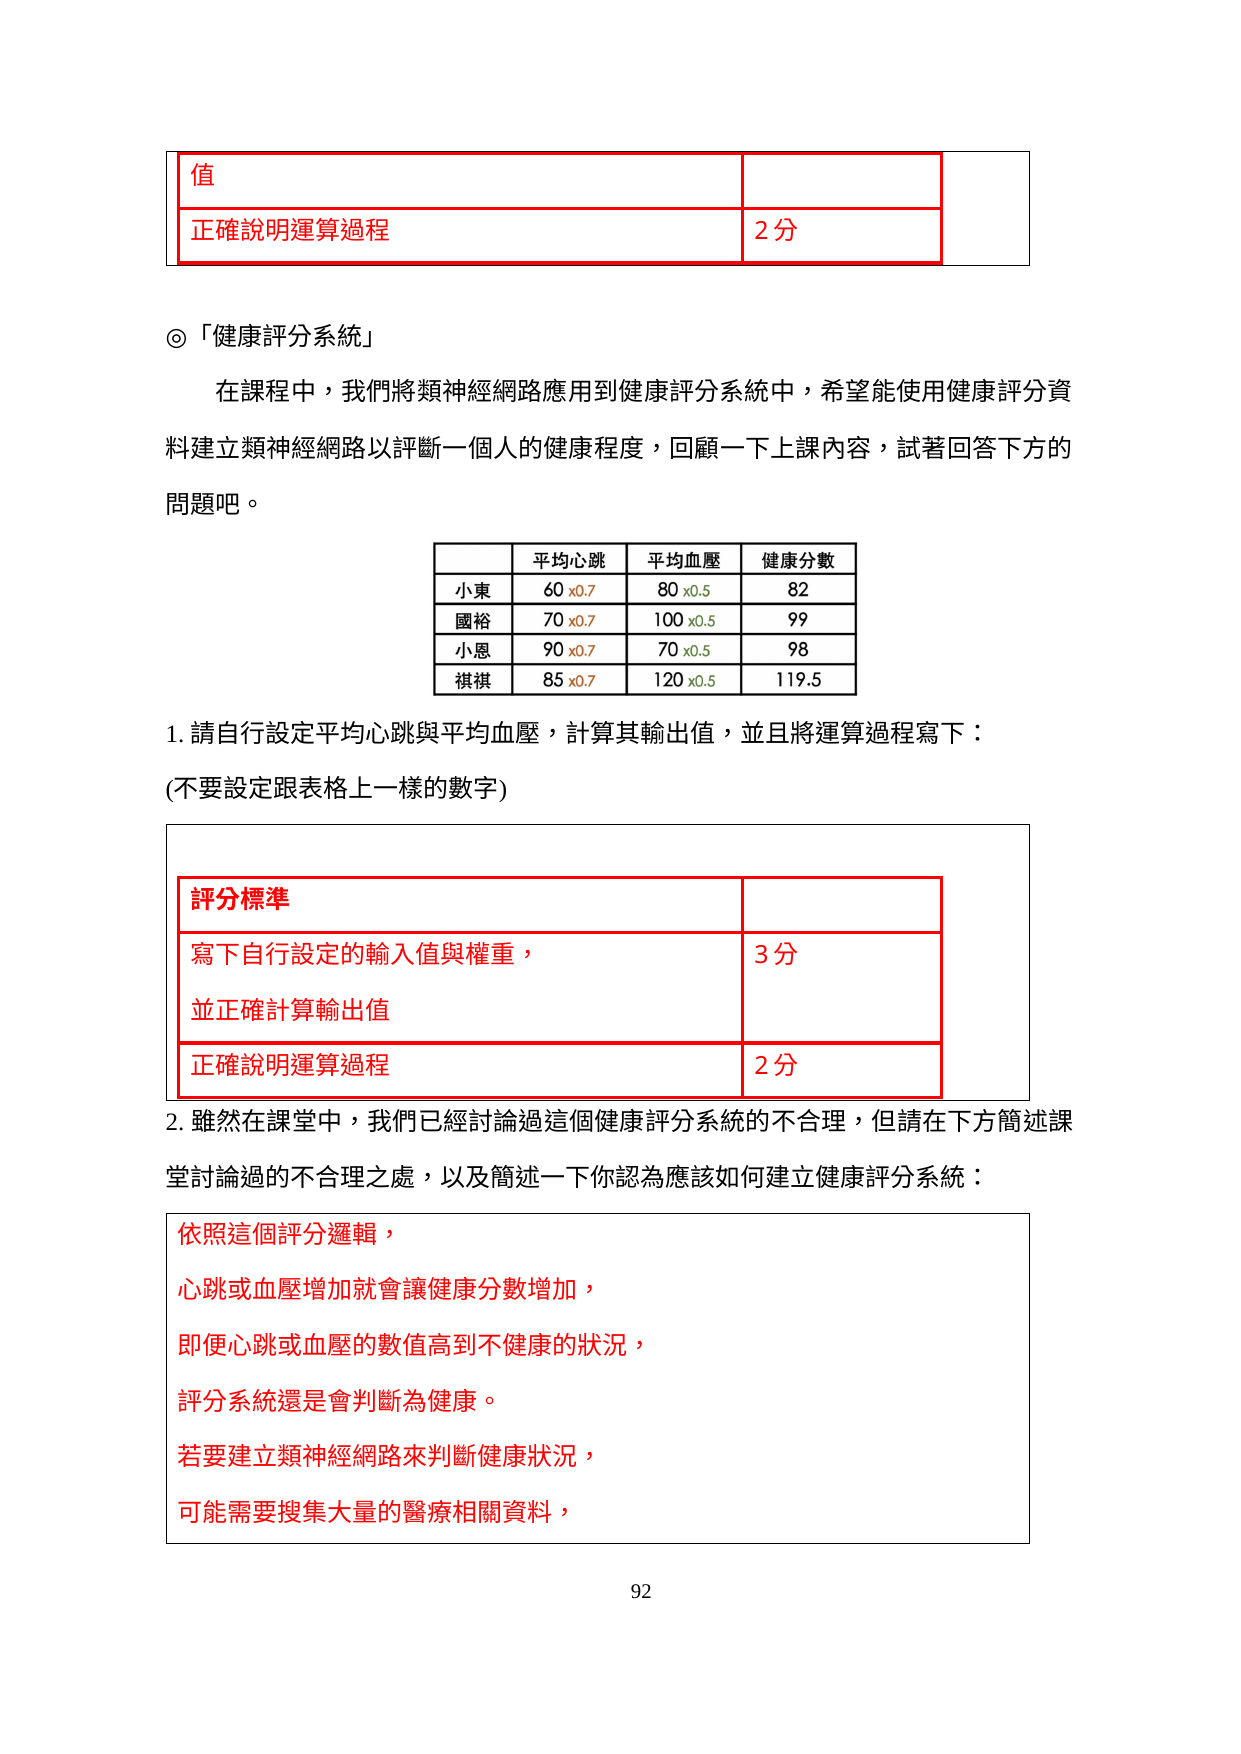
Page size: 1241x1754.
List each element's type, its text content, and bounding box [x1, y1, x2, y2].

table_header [167, 1214, 1029, 1543]
picture [429, 539, 861, 699]
table_header [180, 155, 741, 207]
table_header [180, 210, 741, 261]
text 1. 請自行設定平均心跳與平均血壓，計算其輸出值，並且將運算過程寫下： [165, 713, 1075, 750]
table_header [744, 155, 940, 207]
table_header [167, 825, 1029, 1099]
text ◎「健康評分系統」 [165, 317, 1075, 353]
text 2. 雖然在課堂中，我們已經討論過這個健康評分系統的不合理，但請在下方簡述課堂討論過的不合理之處，以及簡述一下你認為應該如何建立健康評分系統： [165, 1101, 1075, 1194]
table_header [744, 210, 940, 261]
text 在課程中，我們將類神經網路應用到健康評分系統中，希望能使用健康評分資料建立類神經網路以評斷一個人的健康程度，回顧一下上課內容，試著回答下方的問題吧。 [165, 371, 1075, 521]
table_header [167, 152, 177, 265]
text (不要設定跟表格上一樣的數字) [165, 768, 1075, 806]
table_header [943, 152, 1029, 265]
